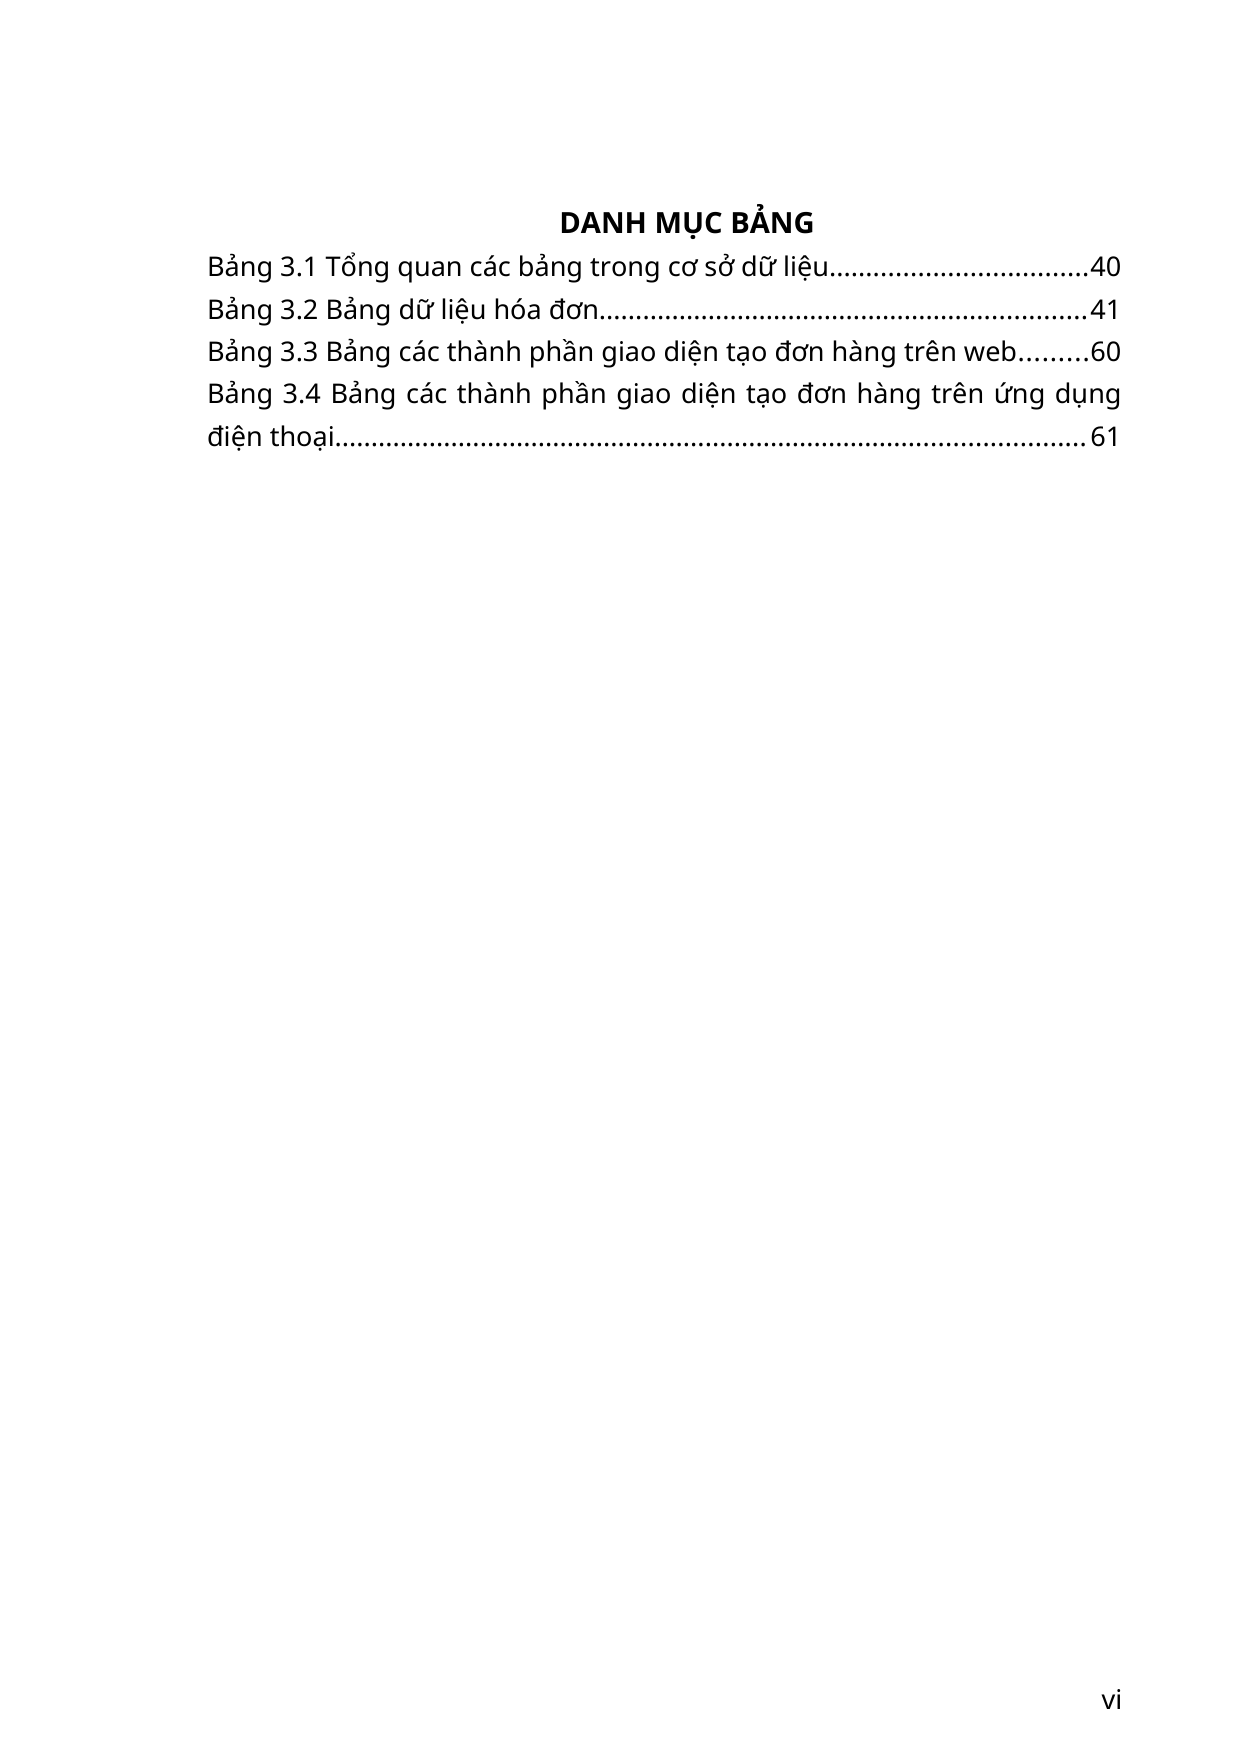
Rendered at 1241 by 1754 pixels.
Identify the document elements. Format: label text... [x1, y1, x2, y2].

subtitle DANH MỤC BẢNG [252, 202, 1122, 242]
